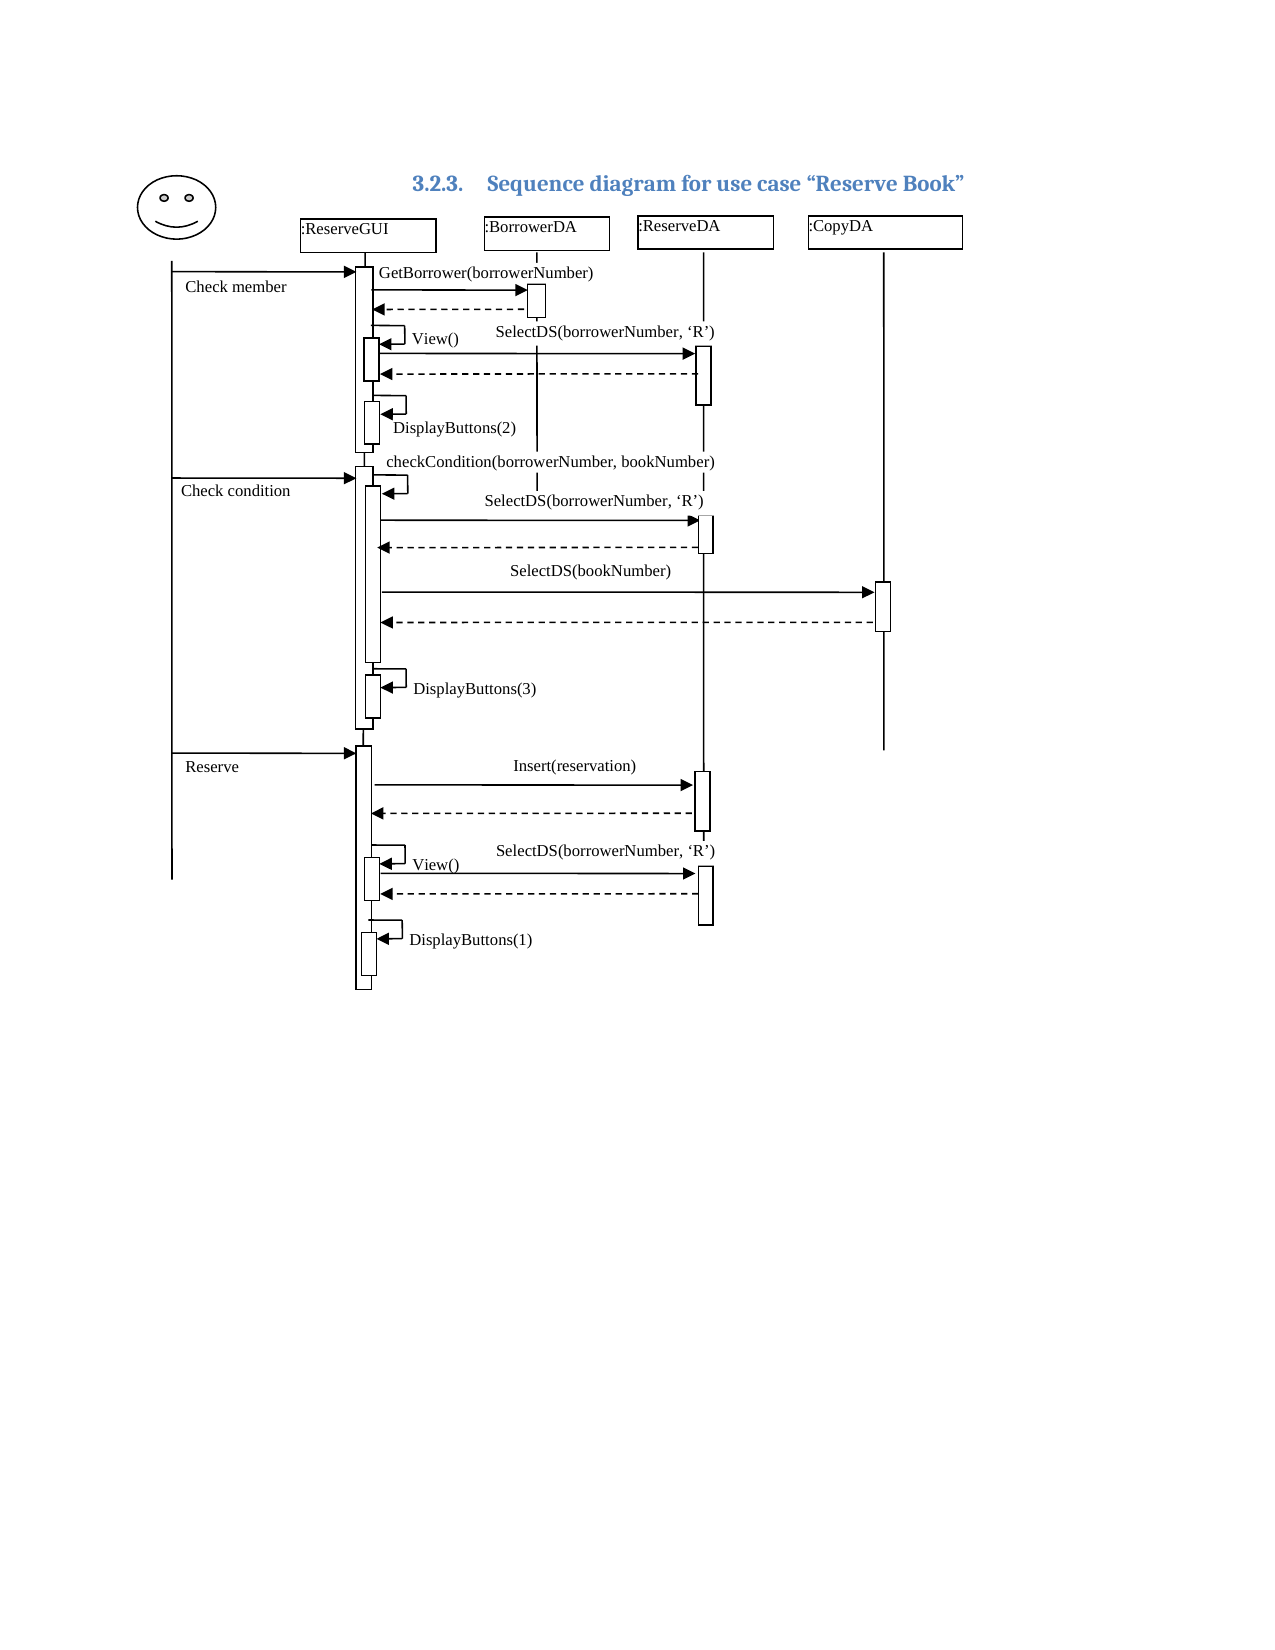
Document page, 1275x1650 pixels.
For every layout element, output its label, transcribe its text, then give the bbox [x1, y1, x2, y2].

subtitle Sequence diagram for use case “Reserve Book” [412, 171, 1125, 197]
